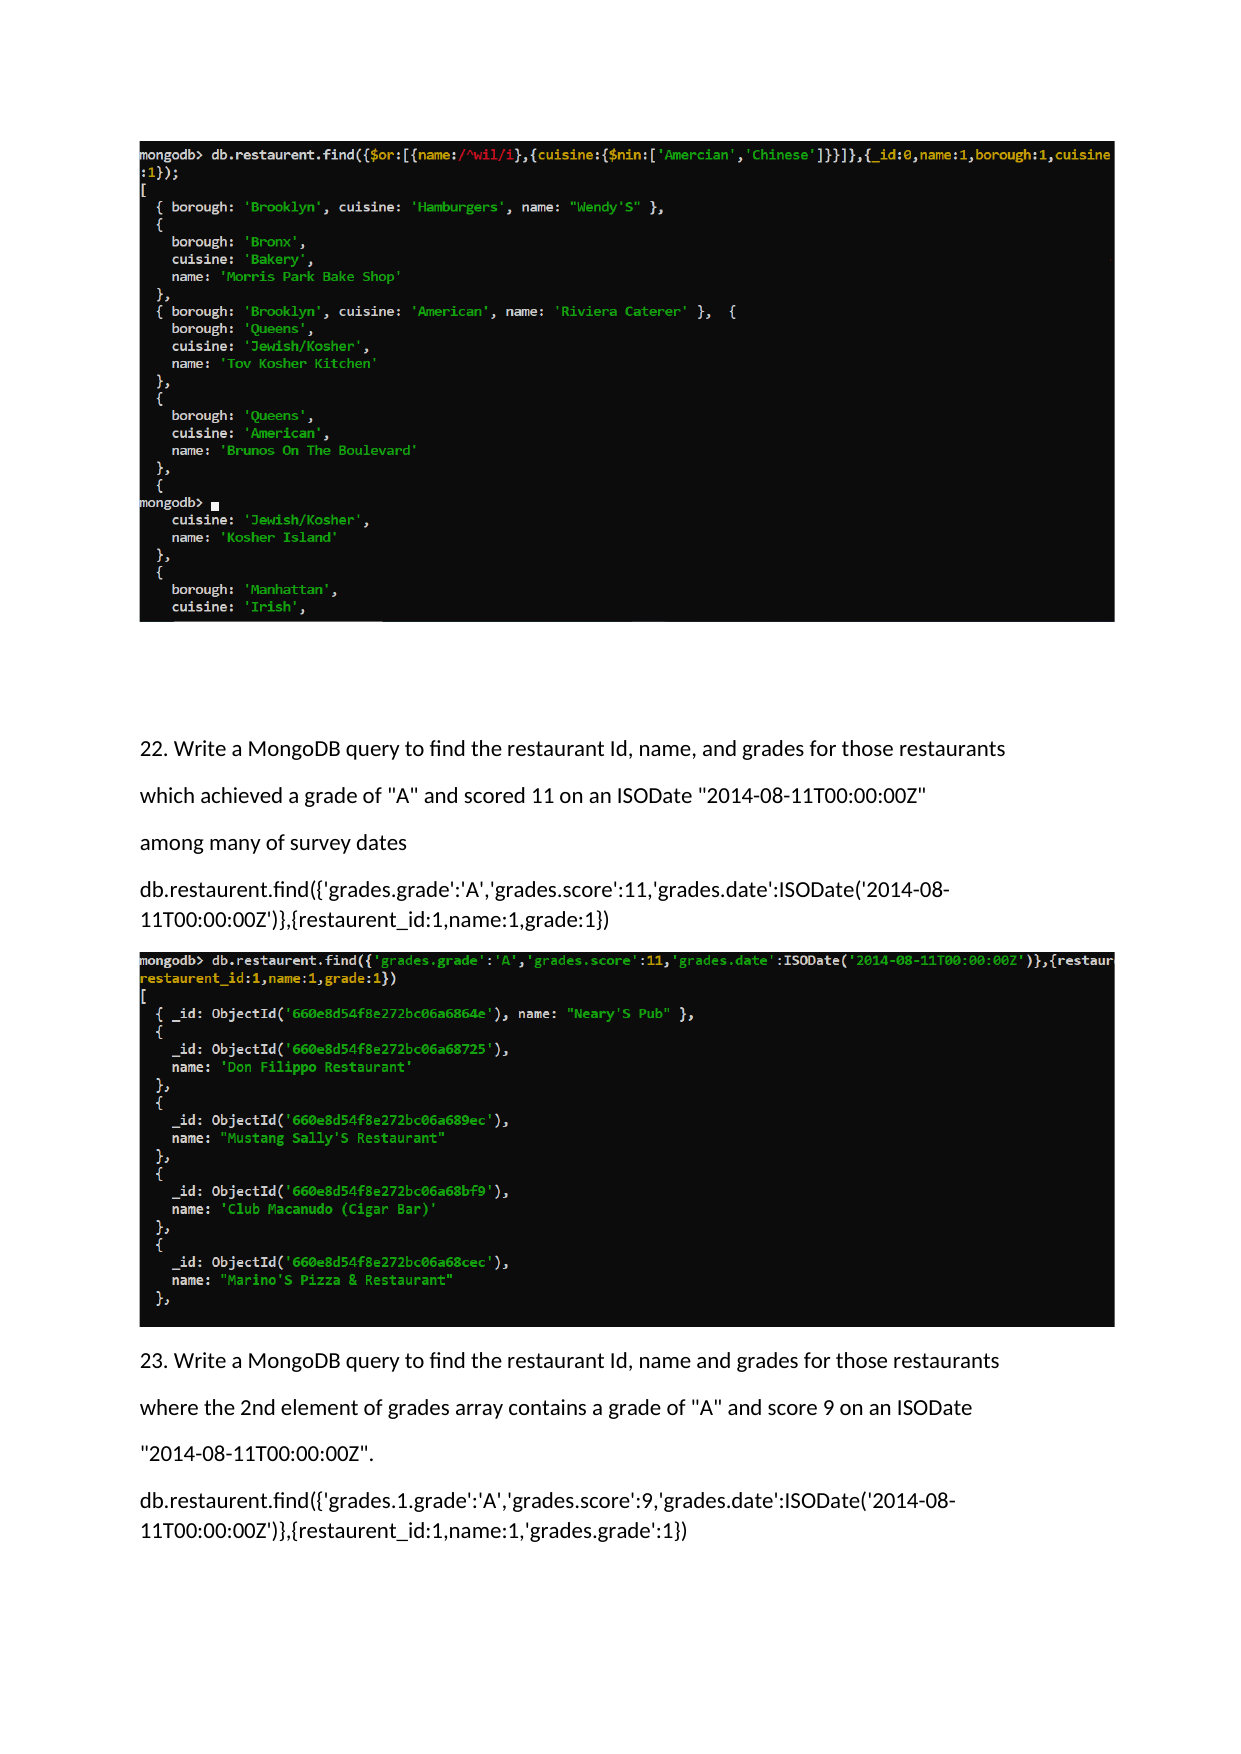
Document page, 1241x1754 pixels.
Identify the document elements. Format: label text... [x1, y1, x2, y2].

picture [139, 141, 1115, 622]
text 22. Write a MongoDB query to find the restaurant Id, name, and grades for those restaurants [139, 734, 1103, 762]
text which achieved a grade of "A" and scored 11 on an ISODate "2014-08-11T00:00:00Z" [139, 781, 1103, 809]
text 23. Write a MongoDB query to find the restaurant Id, name and grades for those restaurants [139, 1346, 1103, 1374]
text db.restaurent.find({'grades.grade':'A','grades.score':11,'grades.date':ISODate('2014-08-11T00:00:00Z')},{restaurent_id:1,name:1,grade:1}) [139, 875, 1103, 933]
text among many of survey dates [139, 828, 1103, 856]
text db.restaurent.find({'grades.1.grade':'A','grades.score':9,'grades.date':ISODate('2014-08-11T00:00:00Z')},{restaurent_id:1,name:1,'grades.grade':1}) [139, 1486, 1103, 1545]
text "2014-08-11T00:00:00Z". [139, 1439, 1103, 1468]
picture [139, 952, 1115, 1327]
text where the 2nd element of grades array contains a grade of "A" and score 9 on an ISODate [139, 1393, 1103, 1421]
